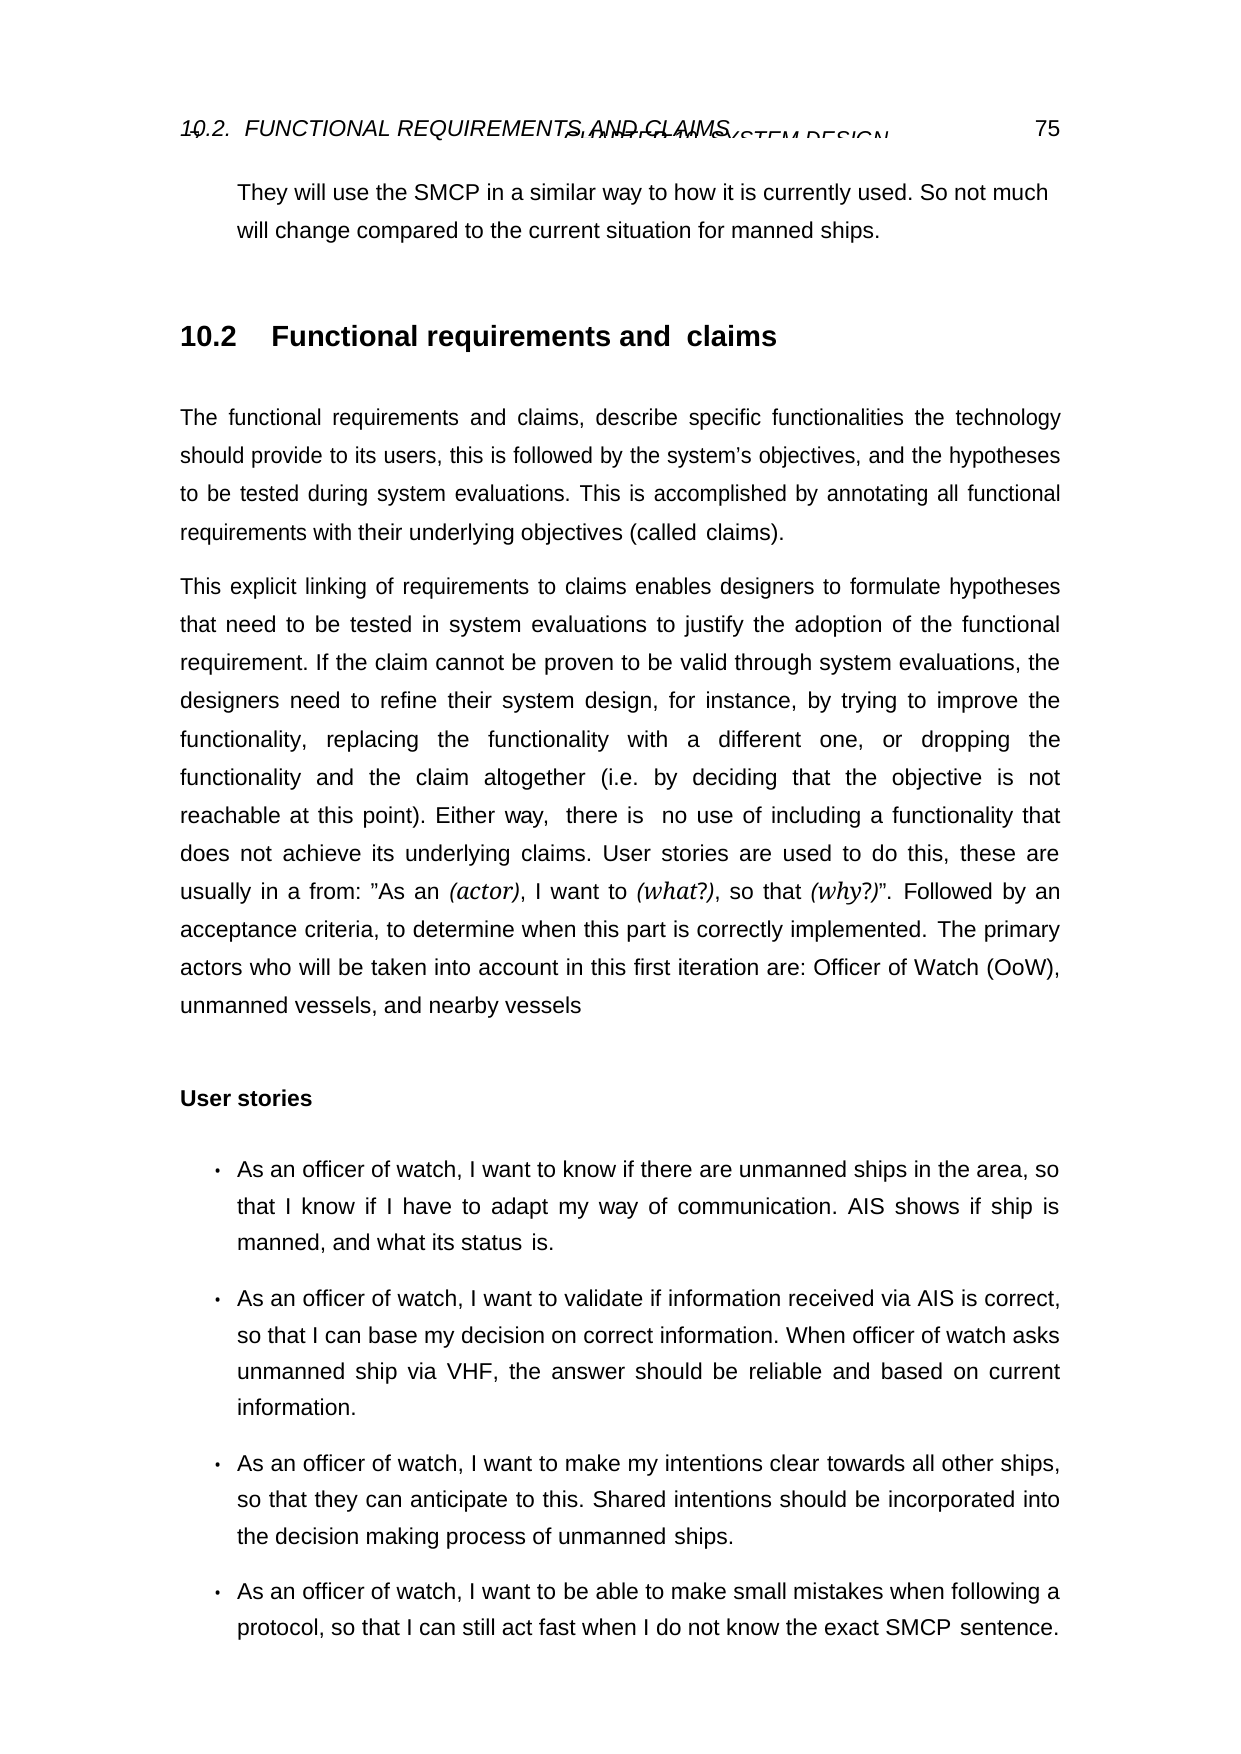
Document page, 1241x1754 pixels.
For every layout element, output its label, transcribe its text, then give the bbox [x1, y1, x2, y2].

list As an officer of watch, I want to make my intentions clear towards all other ships, so that they can anticipate to this. Shared intentions should be incorporated into the decision making process of unmanned ships. [214, 1450, 1061, 1549]
text This explicit linking of requirements to claims enables designers to formulate hypotheses that need to be tested in system evaluations to justify the adoption of the functional requirement. If the claim cannot be proven to be valid through system evaluations, the designers need to refine their system design, for instance, by trying to improve the functionality, replacing the functionality with a different one, or dropping the functionality and the claim altogether (i.e. by deciding that the objective is not reachable at this point). Either way, there is no use of including a functionality that does not achieve its underlying claims. User stories are used to do this, these are usually in a from: ”As an (actor), I want to (what?), so that (why?)”. Followed by an acceptance criteria, to determine when this part is correctly implemented. The primary actors who will be taken into account in this first iteration are: Officer of Watch (OoW), unmanned vessels, and nearby vessels [180, 564, 1061, 1022]
list As an officer of watch, I want to validate if information received via AIS is correct, so that I can base my decision on correct information. When officer of watch asks unmanned ship via VHF, the answer should be reliable and based on current information. [214, 1285, 1061, 1421]
text The functional requirements and claims, describe specific functionalities the technology should provide to its users, this is followed by the system’s objectives, and the hypotheses to be tested during system evaluations. This is accomplished by annotating all functional requirements with their underlying objectives (called claims). [180, 404, 1061, 545]
subtitle User stories [180, 1085, 1240, 1112]
list As an officer of watch, I want to know if there are unmanned ships in the area, so that I know if I have to adapt my way of communication. AIS shows if ship is manned, and what its status is. [214, 1156, 1060, 1256]
subtitle Functional requirements and claims [180, 319, 1240, 353]
text They will use the SMCP in a similar way to how it is currently used. So not much will change compared to the current situation for manned ships. [237, 179, 1073, 244]
list As an officer of watch, I want to be able to make small mistakes when following a protocol, so that I can still act fast when I do not know the exact SMCP sentence. [214, 1578, 1061, 1640]
list FUNCTIONAL REQUIREMENTS AND CLAIMS 75 [180, 115, 1240, 142]
